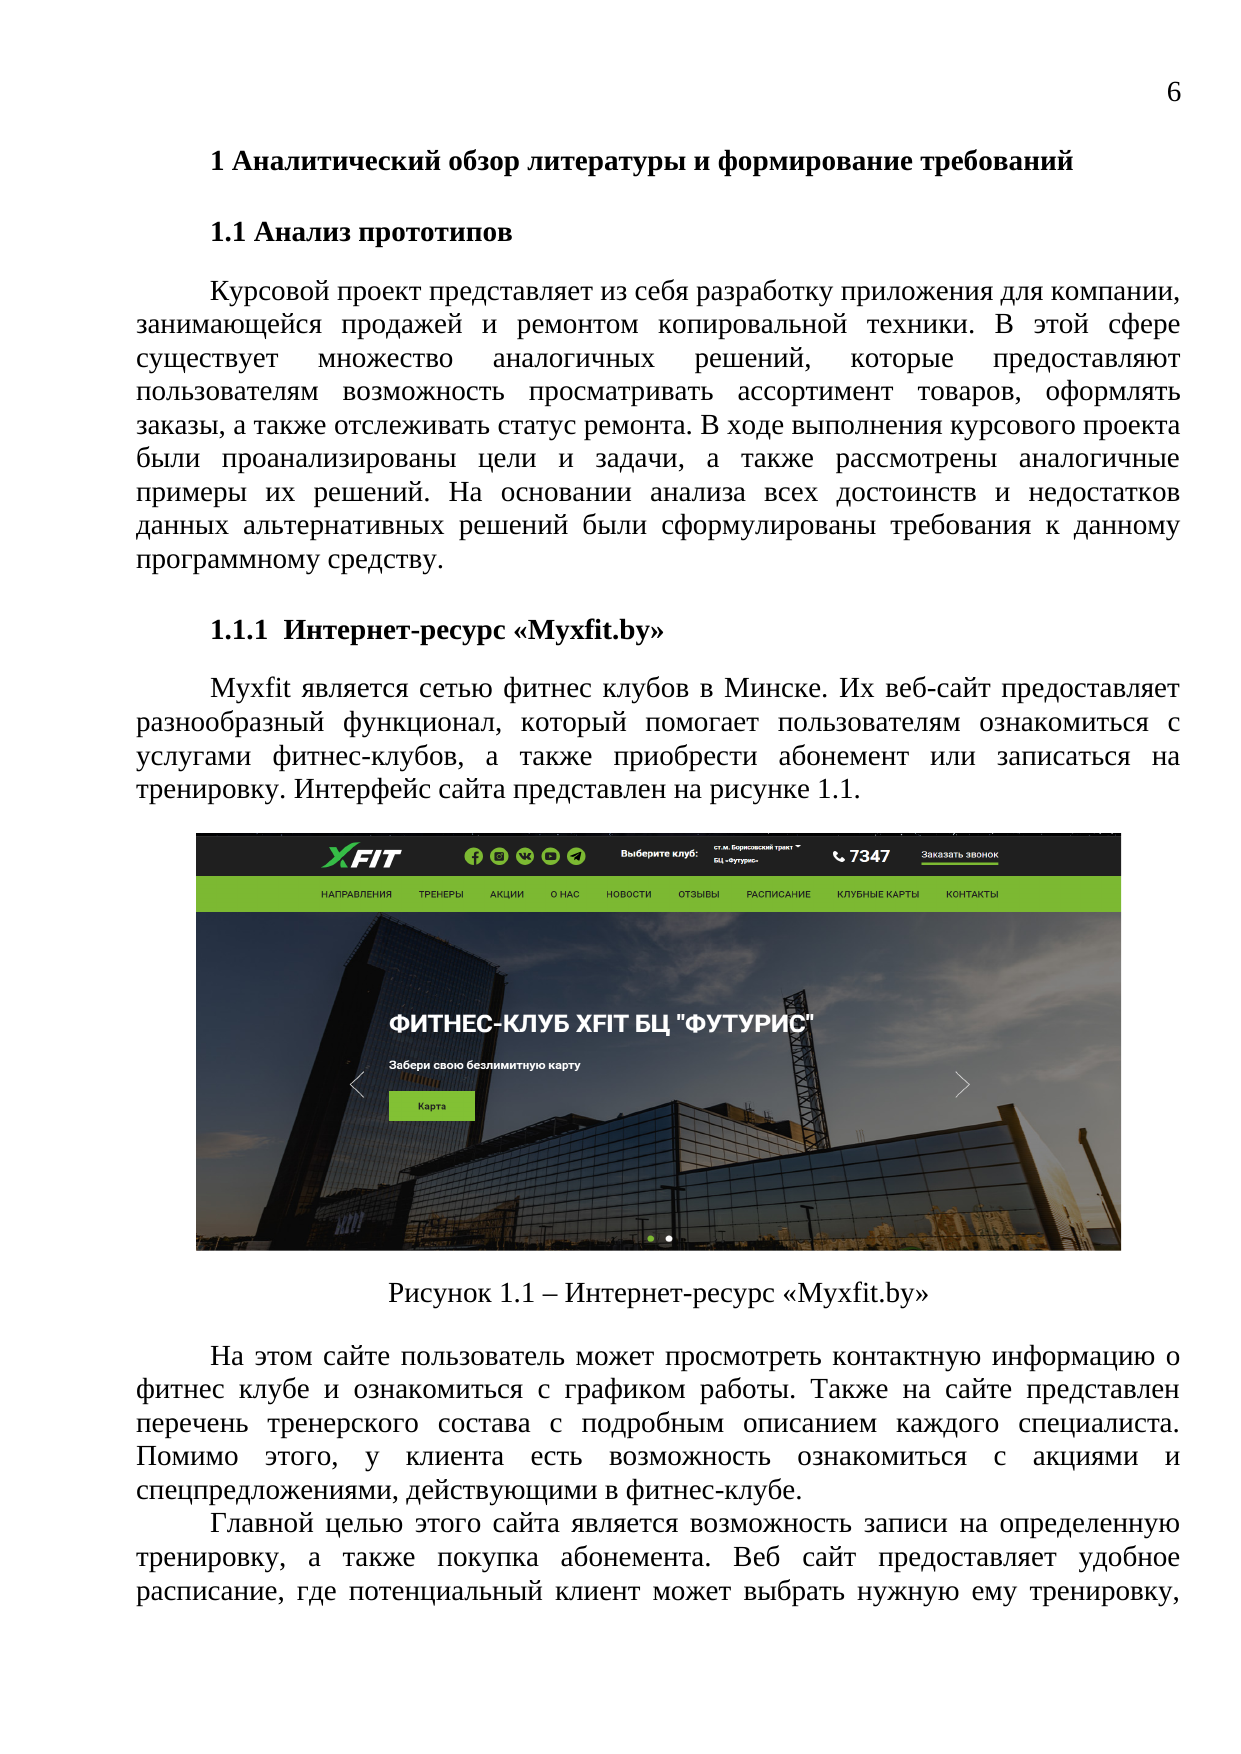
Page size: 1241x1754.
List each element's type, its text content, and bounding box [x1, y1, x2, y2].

text Курсовой проект представляет из себя разработку приложения для компании, занимающейся продажей и ремонтом копировальной техники. В этой сфере существует множество аналогичных решений, которые предоставляют пользователям возможность просматривать ассортимент товаров, оформлять заказы, а также отслеживать статус ремонта. В ходе выполнения курсового проекта были проанализированы цели и задачи, а также рассмотрены аналогичные примеры их решений. На основании анализа всех достоинств и недостатков данных альтернативных решений были сформулированы требования к данному программному средству. [136, 273, 1181, 574]
text Myxfit является сетью фитнес клубов в Минске. Их веб-сайт предоставляет разнообразный функционал, который помогает пользователям ознакомиться с услугами фитнес-клубов, а также приобрести абонемент или записаться на тренировку. Интерфейс сайта представлен на рисунке 1.1. [136, 671, 1181, 805]
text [136, 1506, 1181, 1606]
picture [196, 833, 1122, 1251]
subtitle Анализ прототипов [210, 214, 1181, 248]
list Интернет-ресурс «Myxfit.by» [179, 612, 1181, 646]
subtitle 1 Аналитический обзор литературы и формирование требований [136, 143, 1181, 177]
text На этом сайте пользователь может просмотреть контактную информацию о фитнес клубе и ознакомиться с графиком работы. Также на сайте представлен перечень тренерского состава с подробным описанием каждого специалиста. Помимо этого, у клиента есть возможность ознакомиться с акциями и спецпредложениями, действующими в фитнес-клубе. [136, 1338, 1181, 1506]
text Рисунок 1.1 – Интернет-ресурс «Myxfit.by» [136, 1275, 1181, 1309]
